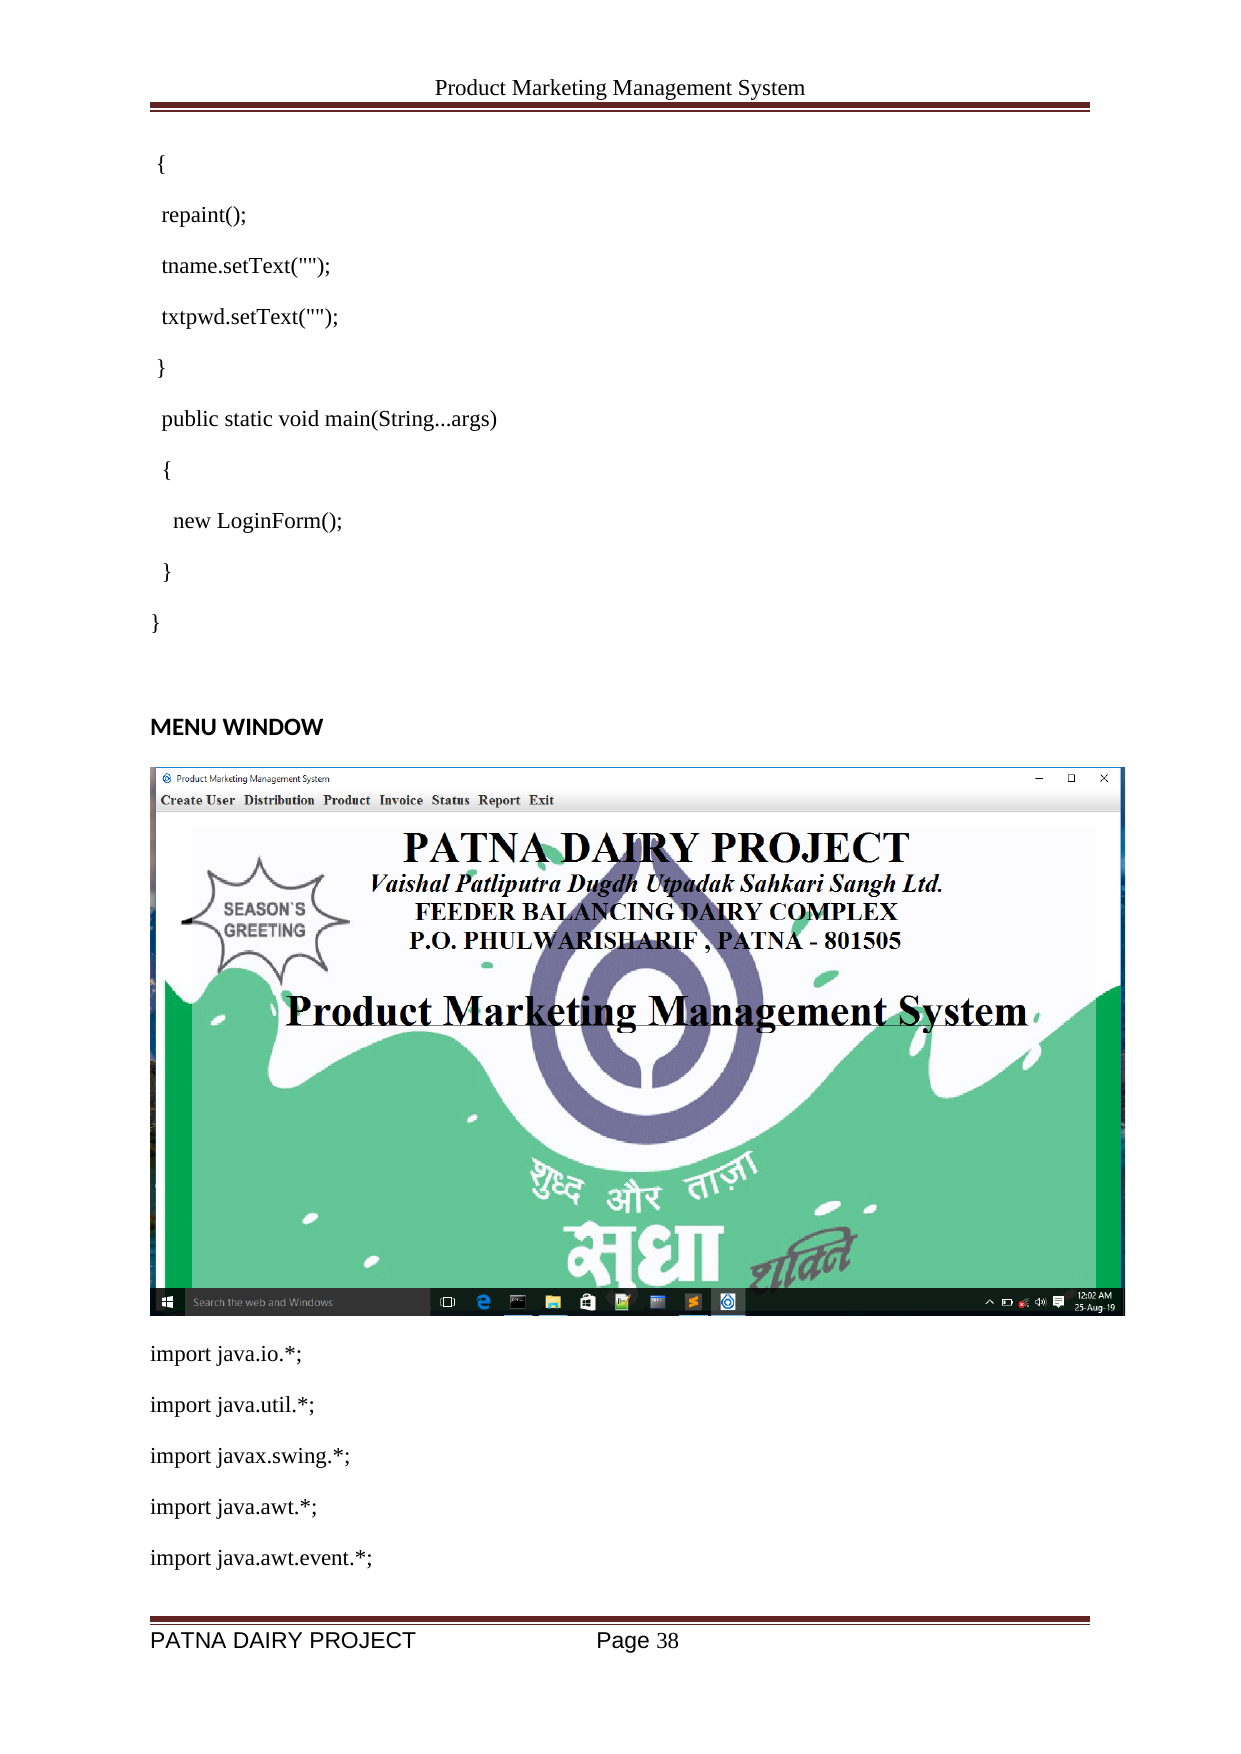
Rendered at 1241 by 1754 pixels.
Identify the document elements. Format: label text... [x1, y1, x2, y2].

text } [150, 558, 1090, 585]
text { [150, 150, 1090, 176]
text { [150, 456, 1090, 483]
text } [150, 609, 1090, 636]
text import javax.swing.*; [150, 1442, 1090, 1468]
text public static void main(String...args) [150, 405, 1090, 432]
text tname.setText(""); [150, 252, 1090, 278]
text new LoginForm(); [150, 507, 1090, 534]
text import java.awt.*; [150, 1493, 1090, 1519]
text import java.io.*; [150, 1340, 1090, 1366]
text txtpwd.setText(""); [150, 303, 1090, 329]
text import java.awt.event.*; [150, 1544, 1090, 1571]
text repaint(); [150, 201, 1090, 227]
text MENU WINDOW [150, 711, 1090, 742]
text } [150, 354, 1090, 381]
text import java.util.*; [150, 1391, 1090, 1417]
picture [150, 767, 1125, 1316]
